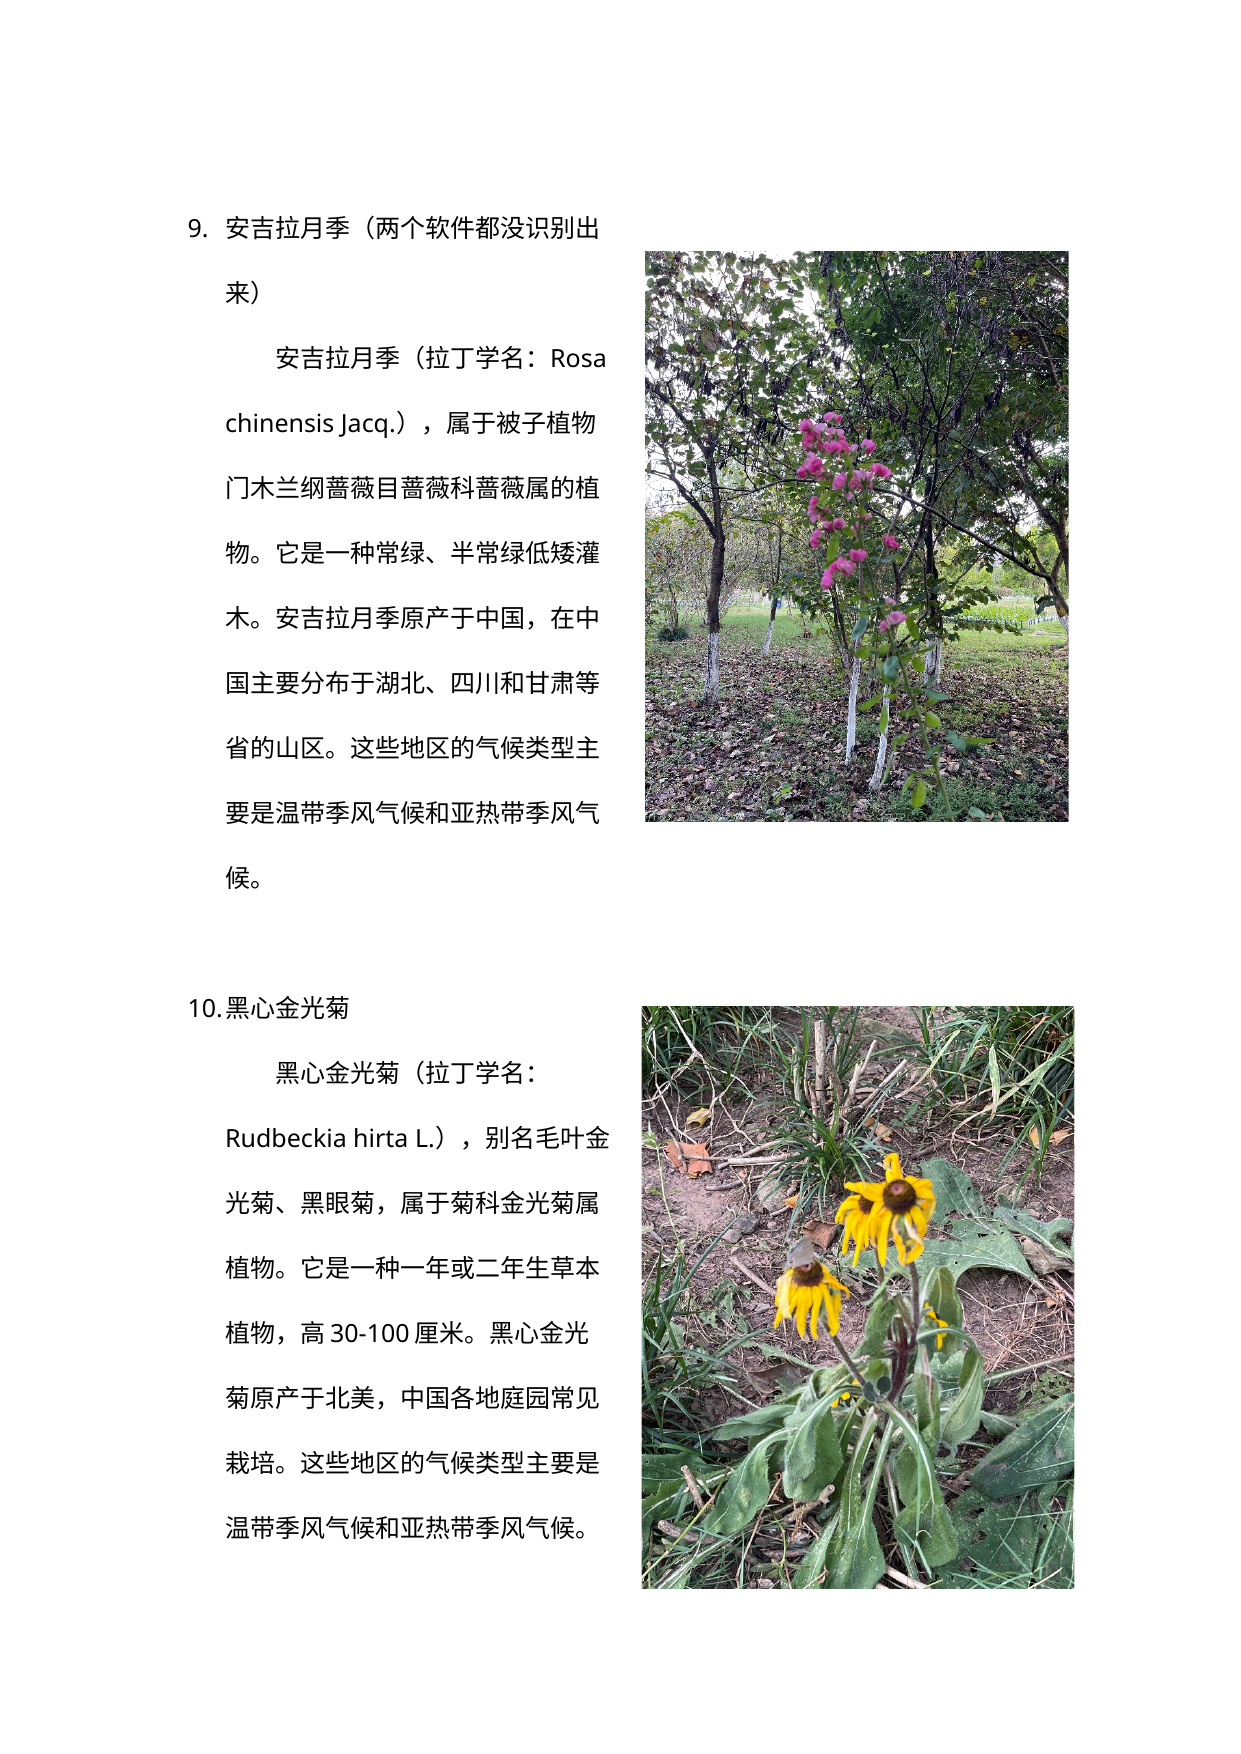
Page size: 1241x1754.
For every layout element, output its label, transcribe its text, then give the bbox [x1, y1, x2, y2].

list 安吉拉月季（两个软件都没识别出来） [187, 194, 1053, 324]
list 黑心金光菊 [187, 974, 1053, 1039]
picture [643, 251, 1069, 821]
picture [640, 1006, 1074, 1587]
list 黑心金光菊（拉丁学名：Rudbeckia hirta L.），别名毛叶金光菊、黑眼菊，属于菊科金光菊属植物。它是一种一年或二年生草本植物，高30-100厘米。黑心金光菊原产于北美，中国各地庭园常见栽培。这些地区的气候类型主要是温带季风气候和亚热带季风气候。 [225, 1039, 640, 1559]
